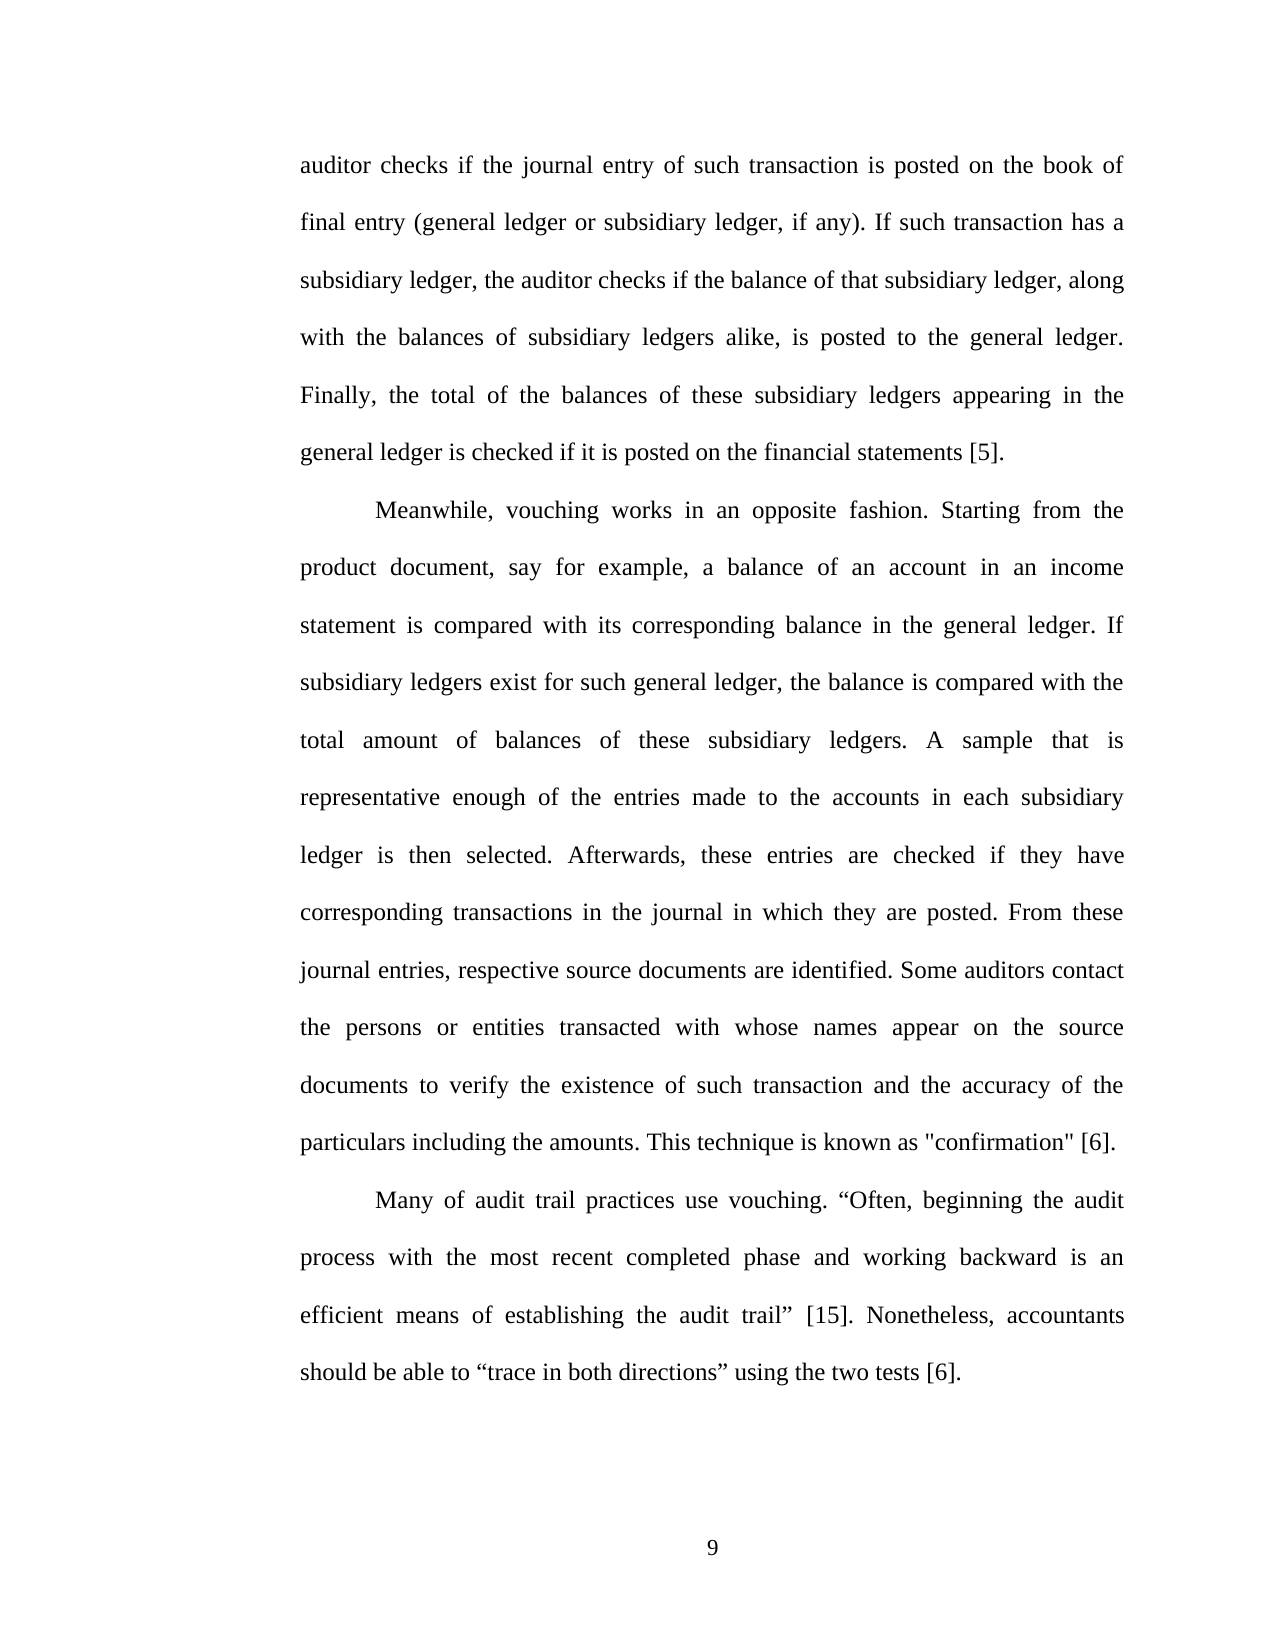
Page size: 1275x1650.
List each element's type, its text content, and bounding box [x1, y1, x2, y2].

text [300, 150, 1125, 466]
text Many of audit trail practices use vouching. “Often, beginning the audit process with the most recent completed phase and working backward is an efficient means of establishing the audit trail” [15]. Nonetheless, accountants should be able to “trace in both directions” using the two tests [6]. [300, 1185, 1125, 1386]
text Meanwhile, vouching works in an opposite fashion. Starting from the product document, say for example, a balance of an account in an income statement is compared with its corresponding balance in the general ledger. If subsidiary ledgers exist for such general ledger, the balance is compared with the total amount of balances of these subsidiary ledgers. A sample that is representative enough of the entries made to the accounts in each subsidiary ledger is then selected. Afterwards, these entries are checked if they have corresponding transactions in the journal in which they are posted. From these journal entries, respective source documents are identified. Some auditors contact the persons or entities transacted with whose names appear on the source documents to verify the existence of such transaction and the accuracy of the particulars including the amounts. This technique is known as "confirmation" [6]. [300, 495, 1125, 1156]
